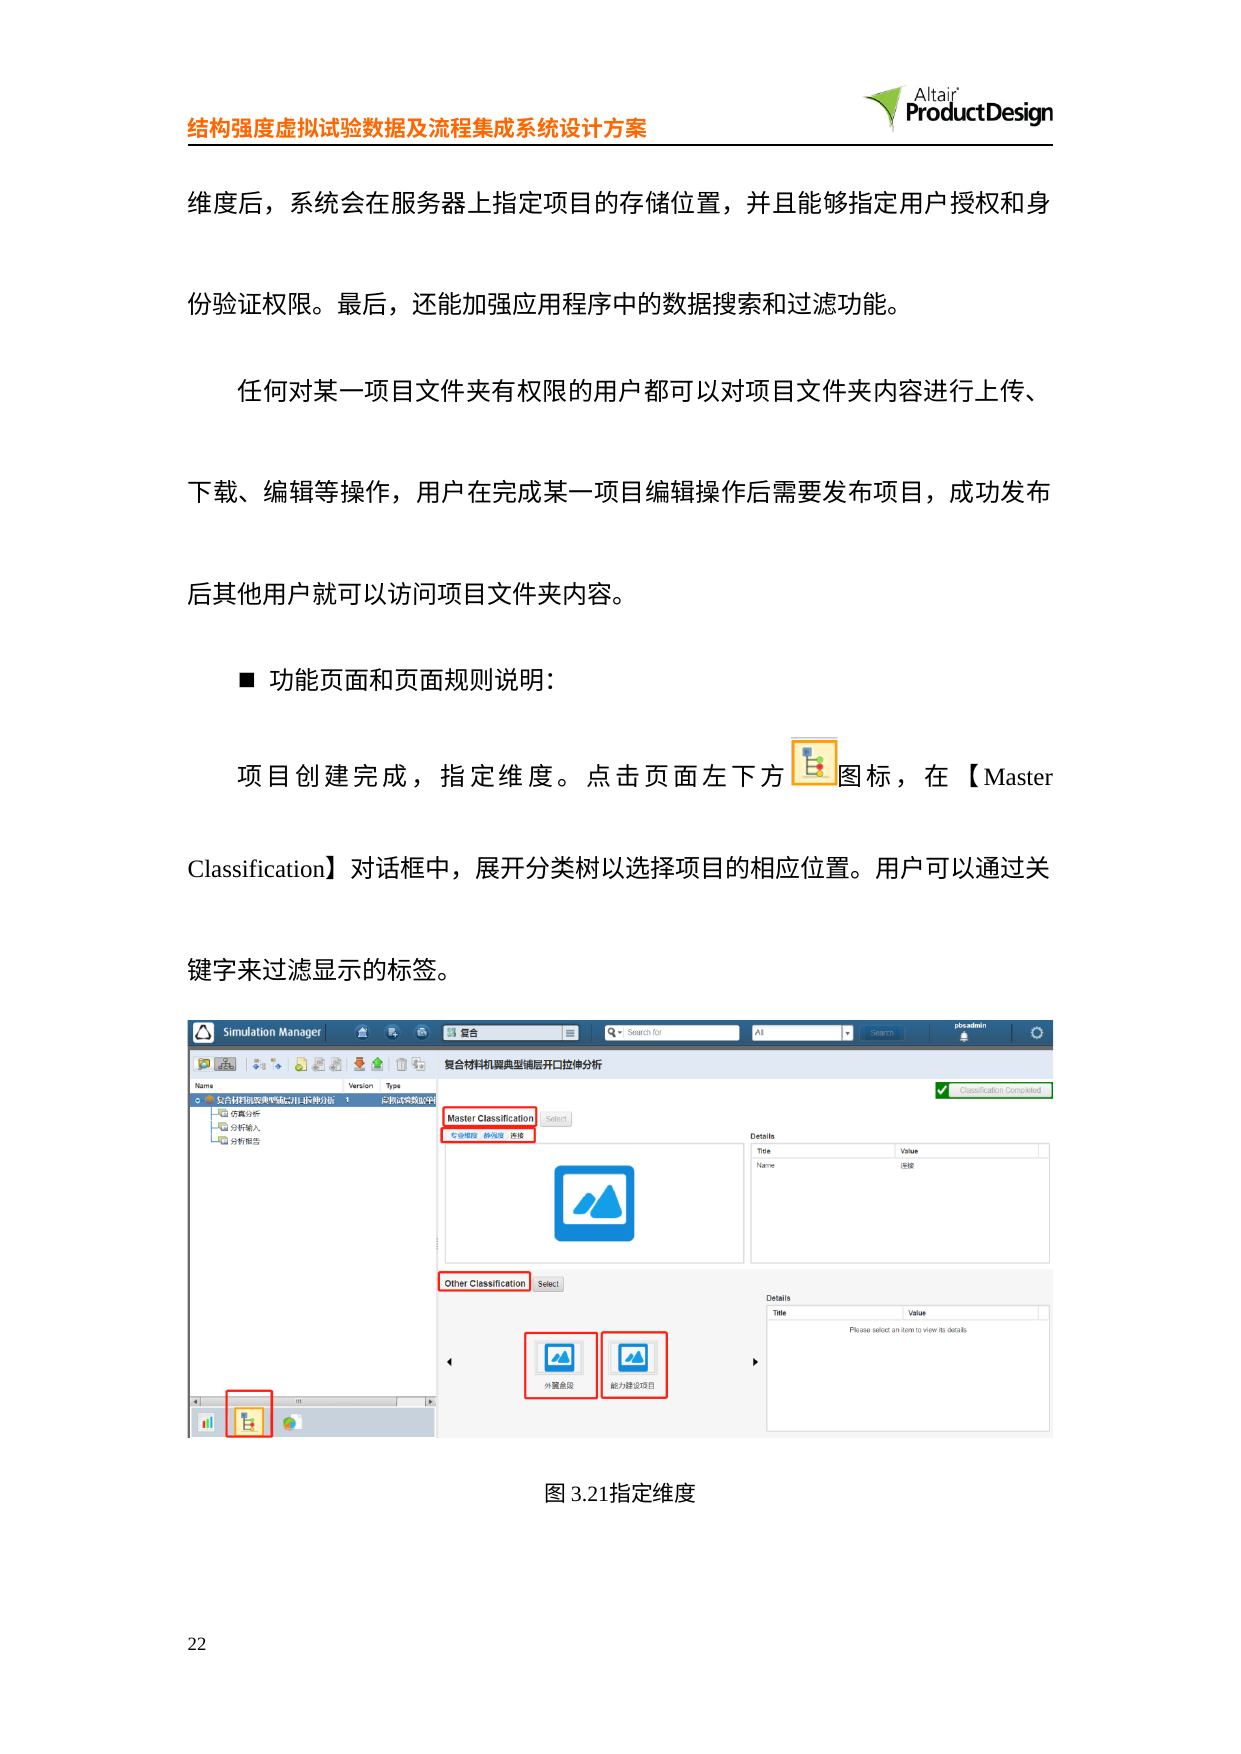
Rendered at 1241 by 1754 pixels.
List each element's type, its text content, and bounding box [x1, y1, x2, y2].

picture [187, 1020, 1054, 1438]
text 功能页面和页面规则说明： [187, 645, 1053, 713]
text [187, 167, 1053, 337]
text 项目创建完成，指定维度。点击页面左下方图标，在【Master Classification】对话框中，展开分类树以选择项目的相应位置。用户可以通过关键字来过滤显示的标签。 [187, 731, 1053, 1003]
text 任何对某一项目文件夹有权限的用户都可以对项目文件夹内容进行上传、下载、编辑等操作，用户在完成某一项目编辑操作后需要发布项目，成功发布后其他用户就可以访问项目文件夹内容。 [187, 355, 1053, 627]
picture [790, 737, 838, 786]
picture [862, 76, 1053, 137]
